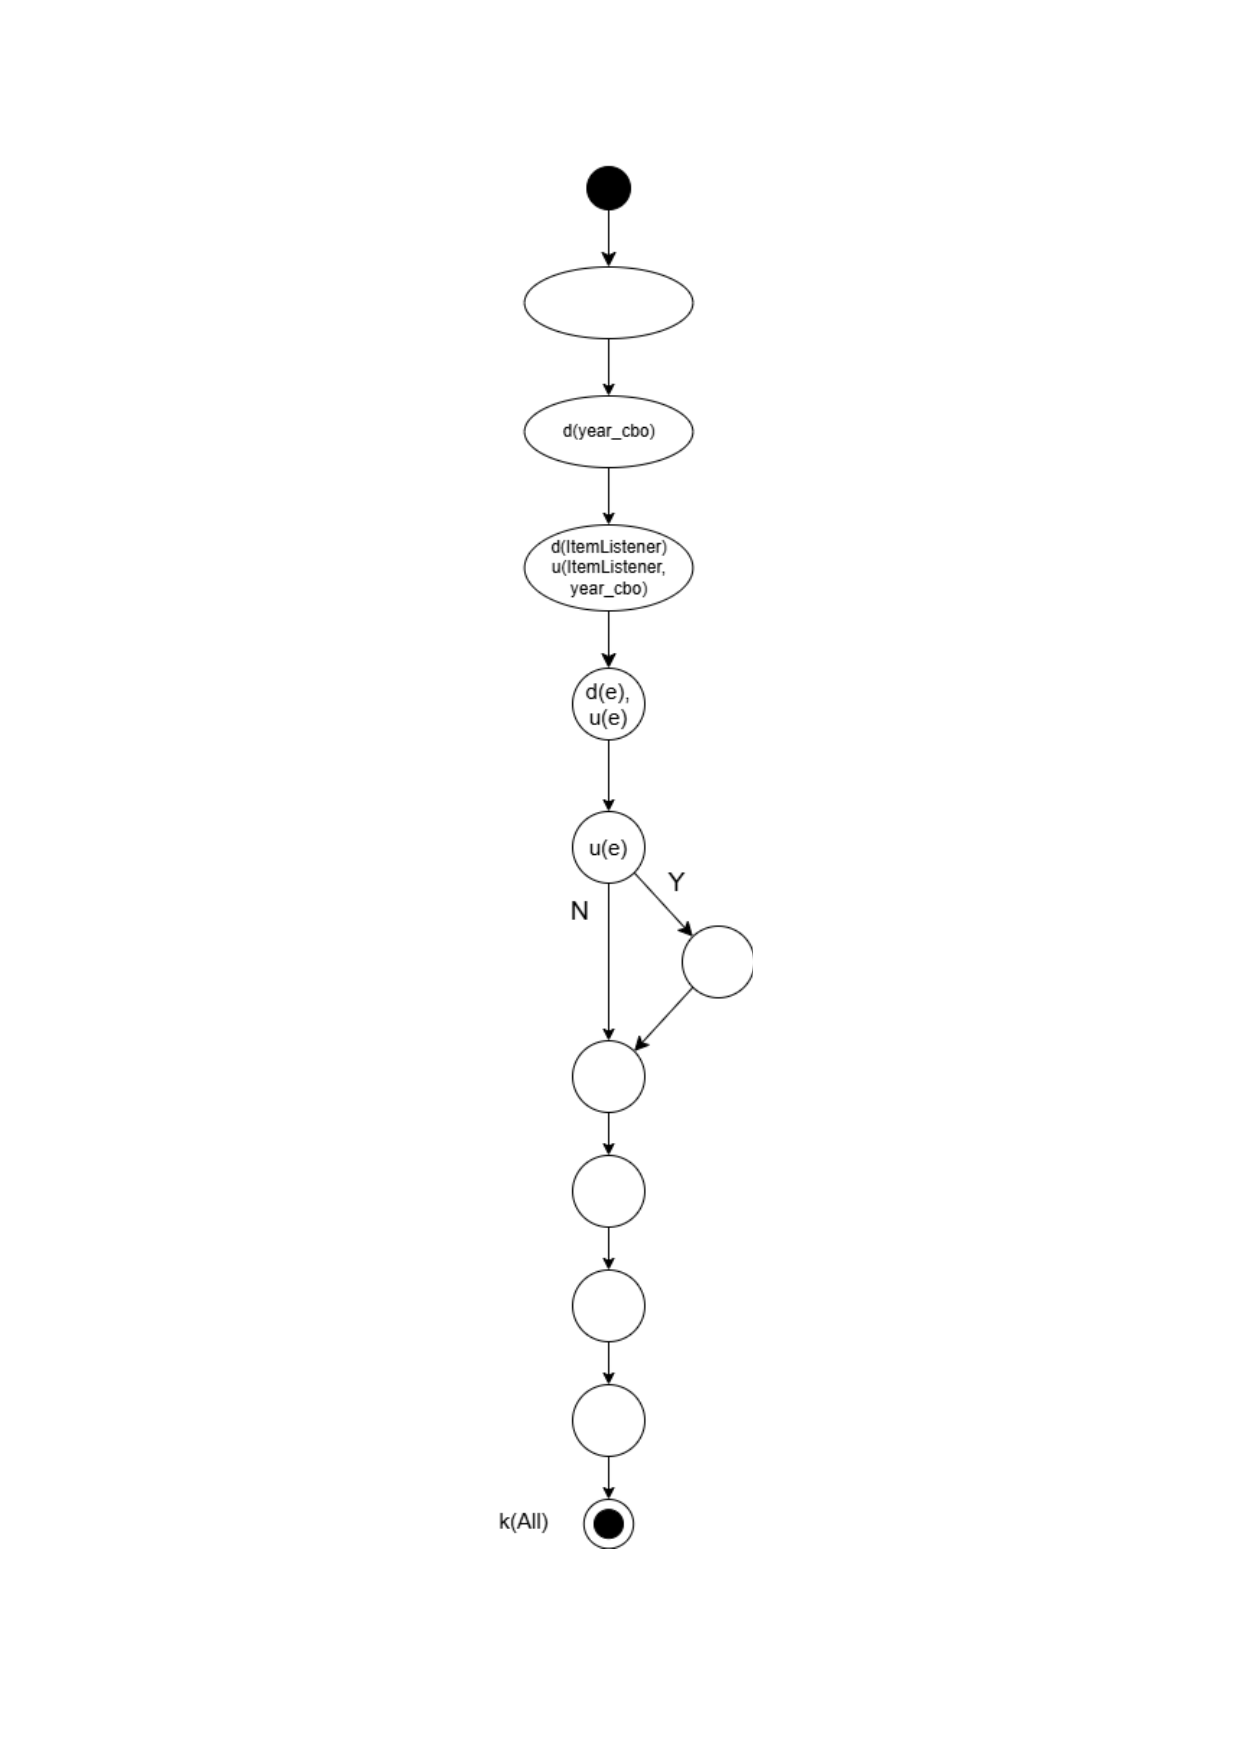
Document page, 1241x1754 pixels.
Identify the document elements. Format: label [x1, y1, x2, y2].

picture [487, 150, 753, 1549]
